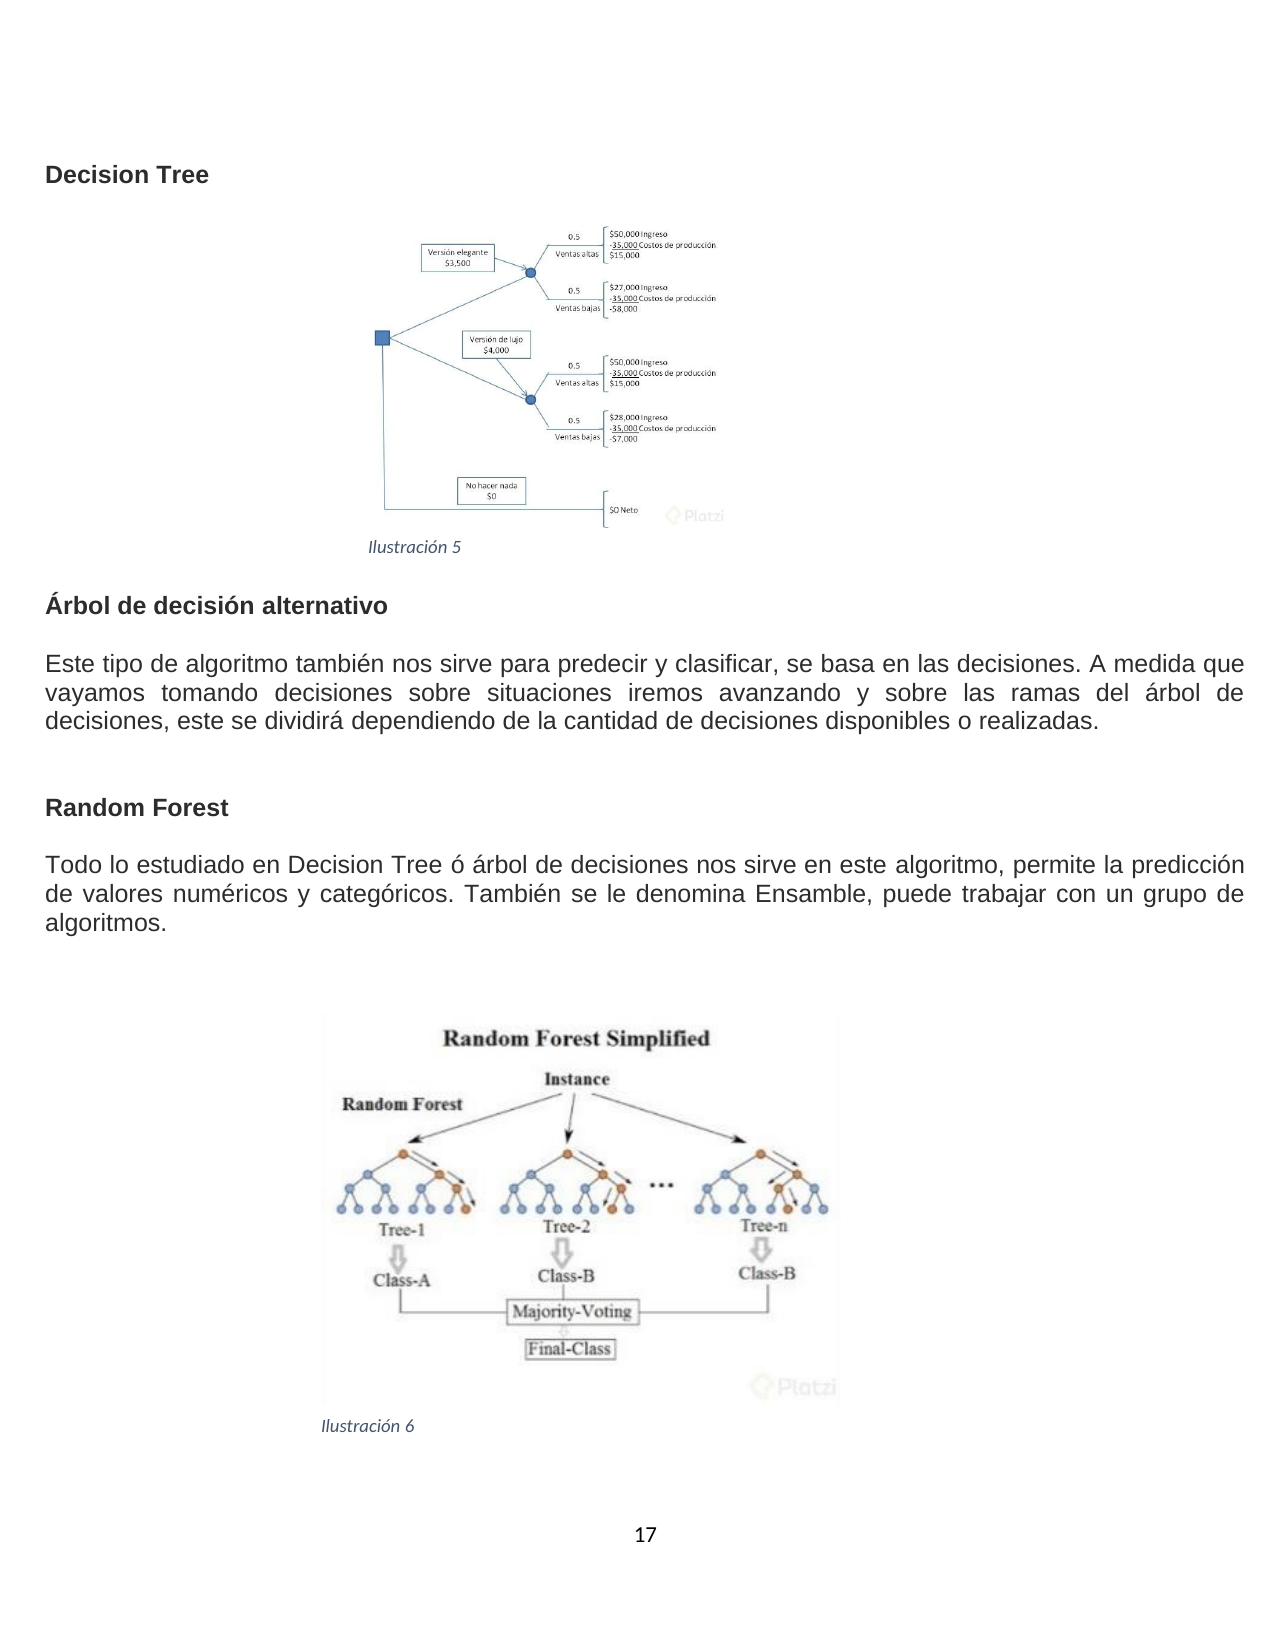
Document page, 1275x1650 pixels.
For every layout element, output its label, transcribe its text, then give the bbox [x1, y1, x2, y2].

text Random Forest [45, 792, 1245, 821]
picture [374, 225, 727, 528]
text Árbol de decisión alternativo [45, 591, 1245, 620]
text Decision Tree [45, 160, 1245, 189]
picture [321, 1014, 841, 1405]
text Este tipo de algoritmo también nos sirve para predecir y clasificar, se basa en las decisiones. A medida que vayamos tomando decisiones sobre situaciones iremos avanzando y sobre las ramas del árbol de decisiones, este se dividirá dependiendo de la cantidad de decisiones disponibles o realizadas. [45, 649, 1245, 735]
text Todo lo estudiado en Decision Tree ó árbol de decisiones nos sirve en este algoritmo, permite la predicción de valores numéricos y categóricos. También se le denomina Ensamble, puede trabajar con un grupo de algoritmos. [45, 850, 1245, 936]
